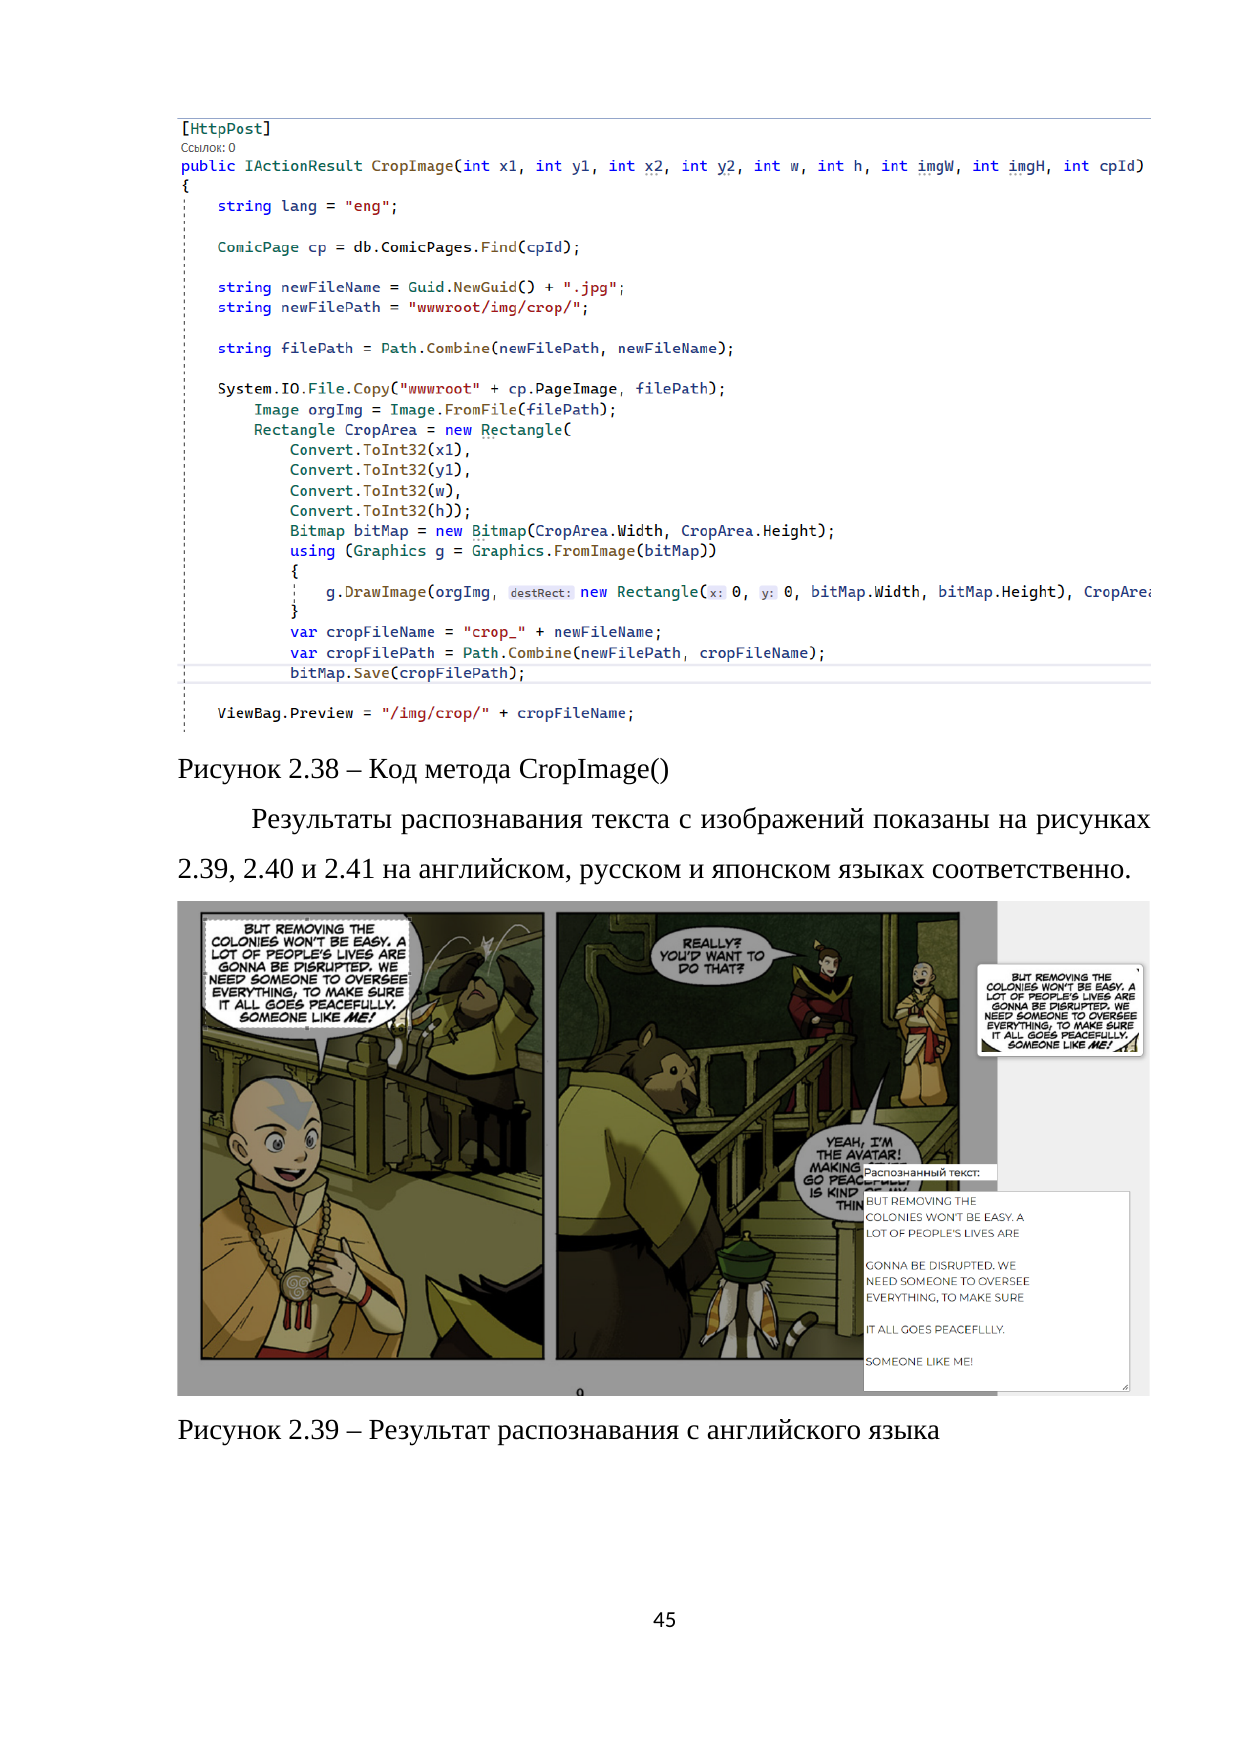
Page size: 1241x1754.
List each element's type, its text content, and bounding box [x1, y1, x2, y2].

picture [177, 901, 1150, 1396]
text Результаты распознавания текста с изображений показаны на рисунках 2.39, 2.40 и 2.41 на английском, русском и японском языках соответственно. [177, 801, 1152, 885]
text Рисунок 2.38 – Код метода CropImage() [177, 751, 1152, 784]
text Рисунок 2.39 – Результат распознавания с английского языка [177, 1412, 1152, 1446]
picture [177, 118, 1151, 732]
